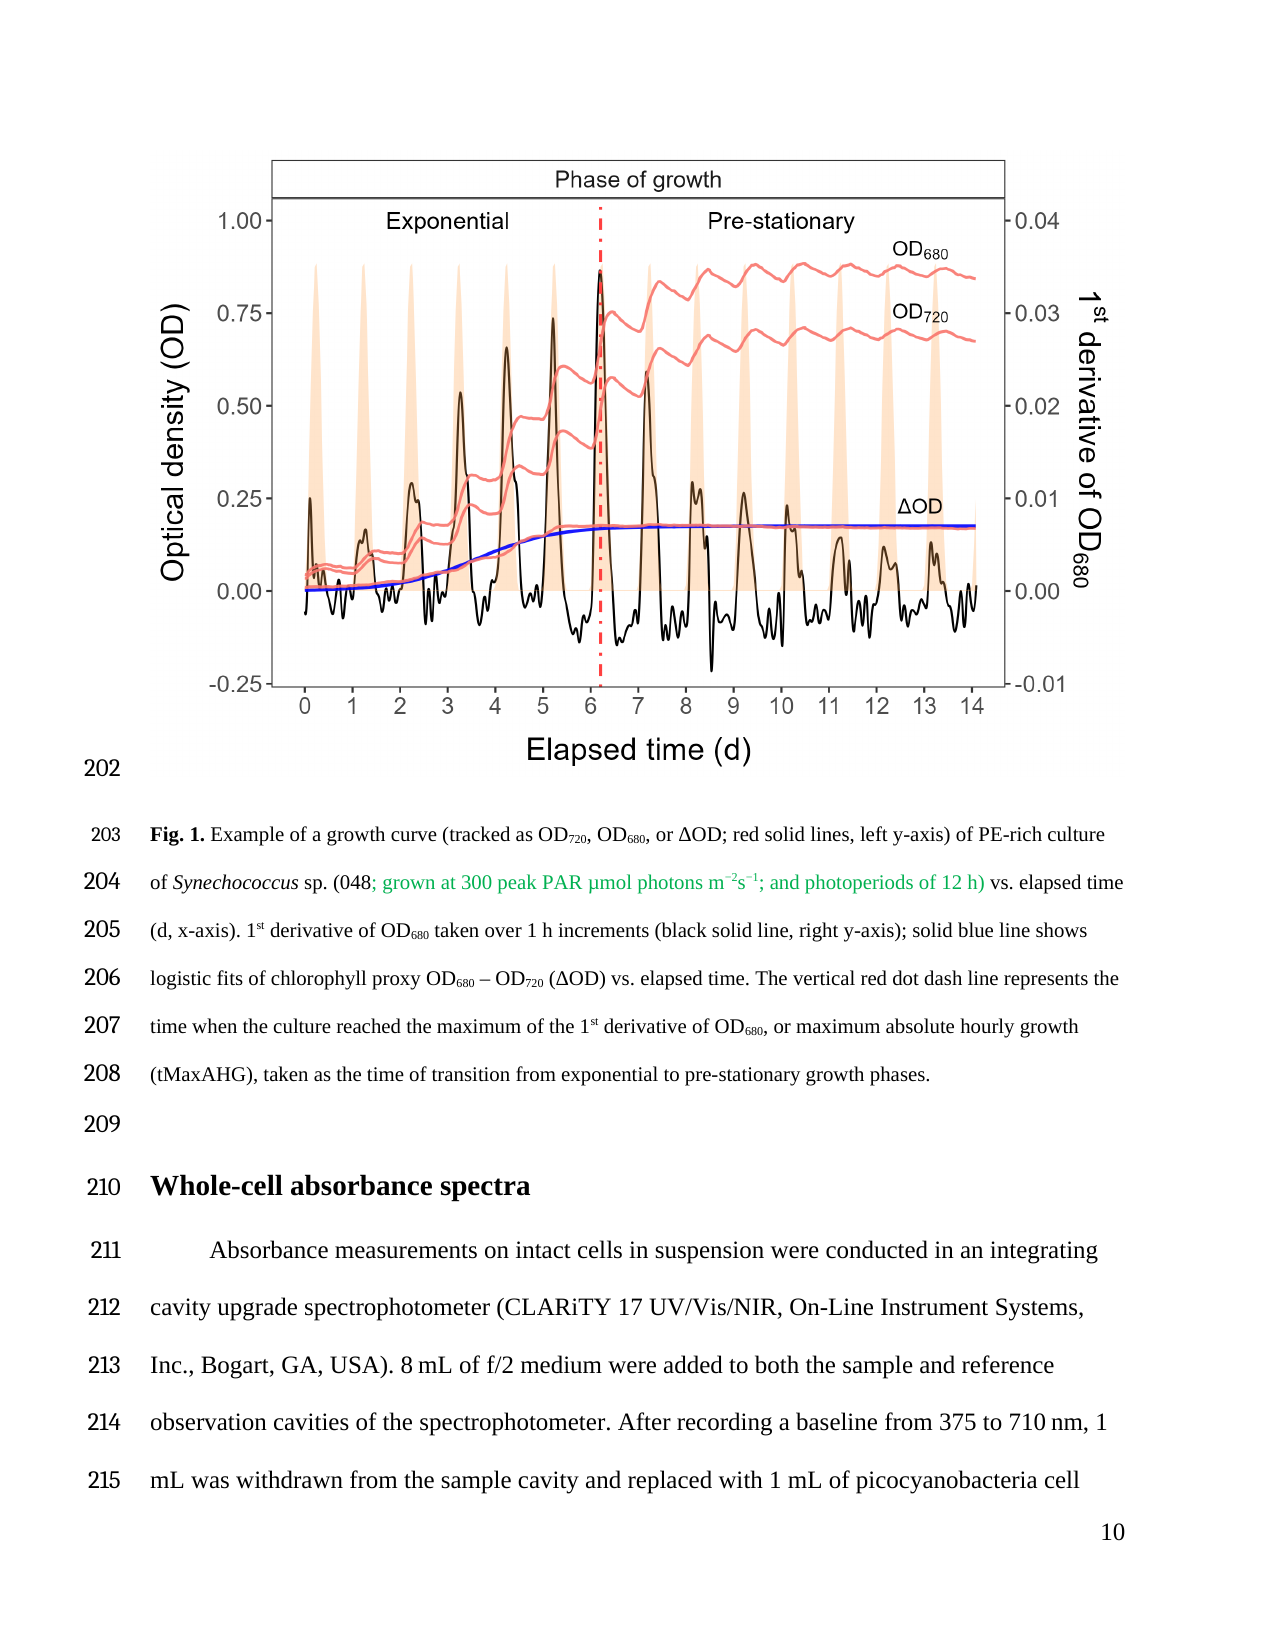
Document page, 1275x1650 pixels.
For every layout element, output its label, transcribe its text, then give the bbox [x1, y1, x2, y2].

subtitle Whole-cell absorbance spectra [150, 1168, 1125, 1201]
text Fig. 1. Example of a growth curve (tracked as OD720, OD680, or ΔOD; red solid lines, left y-axis) of PE-rich culture of Synechococcus sp. (048; grown at 300 peak PAR µmol photons m−2s−1; and photoperiods of 12 h) vs. elapsed time (d, x-axis). 1st derivative of OD680 taken over 1 h increments (black solid line, right y-axis); solid blue line shows logistic fits of chlorophyll proxy OD680 – OD720 (ΔOD) vs. elapsed time. The vertical red dot dash line represents the time when the culture reached the maximum of the 1st derivative of OD680, or maximum absolute hourly growth (tMaxAHG), taken as the time of transition from exponential to pre-stationary growth phases. [150, 822, 1125, 1086]
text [150, 1235, 1125, 1494]
picture [150, 150, 1125, 777]
